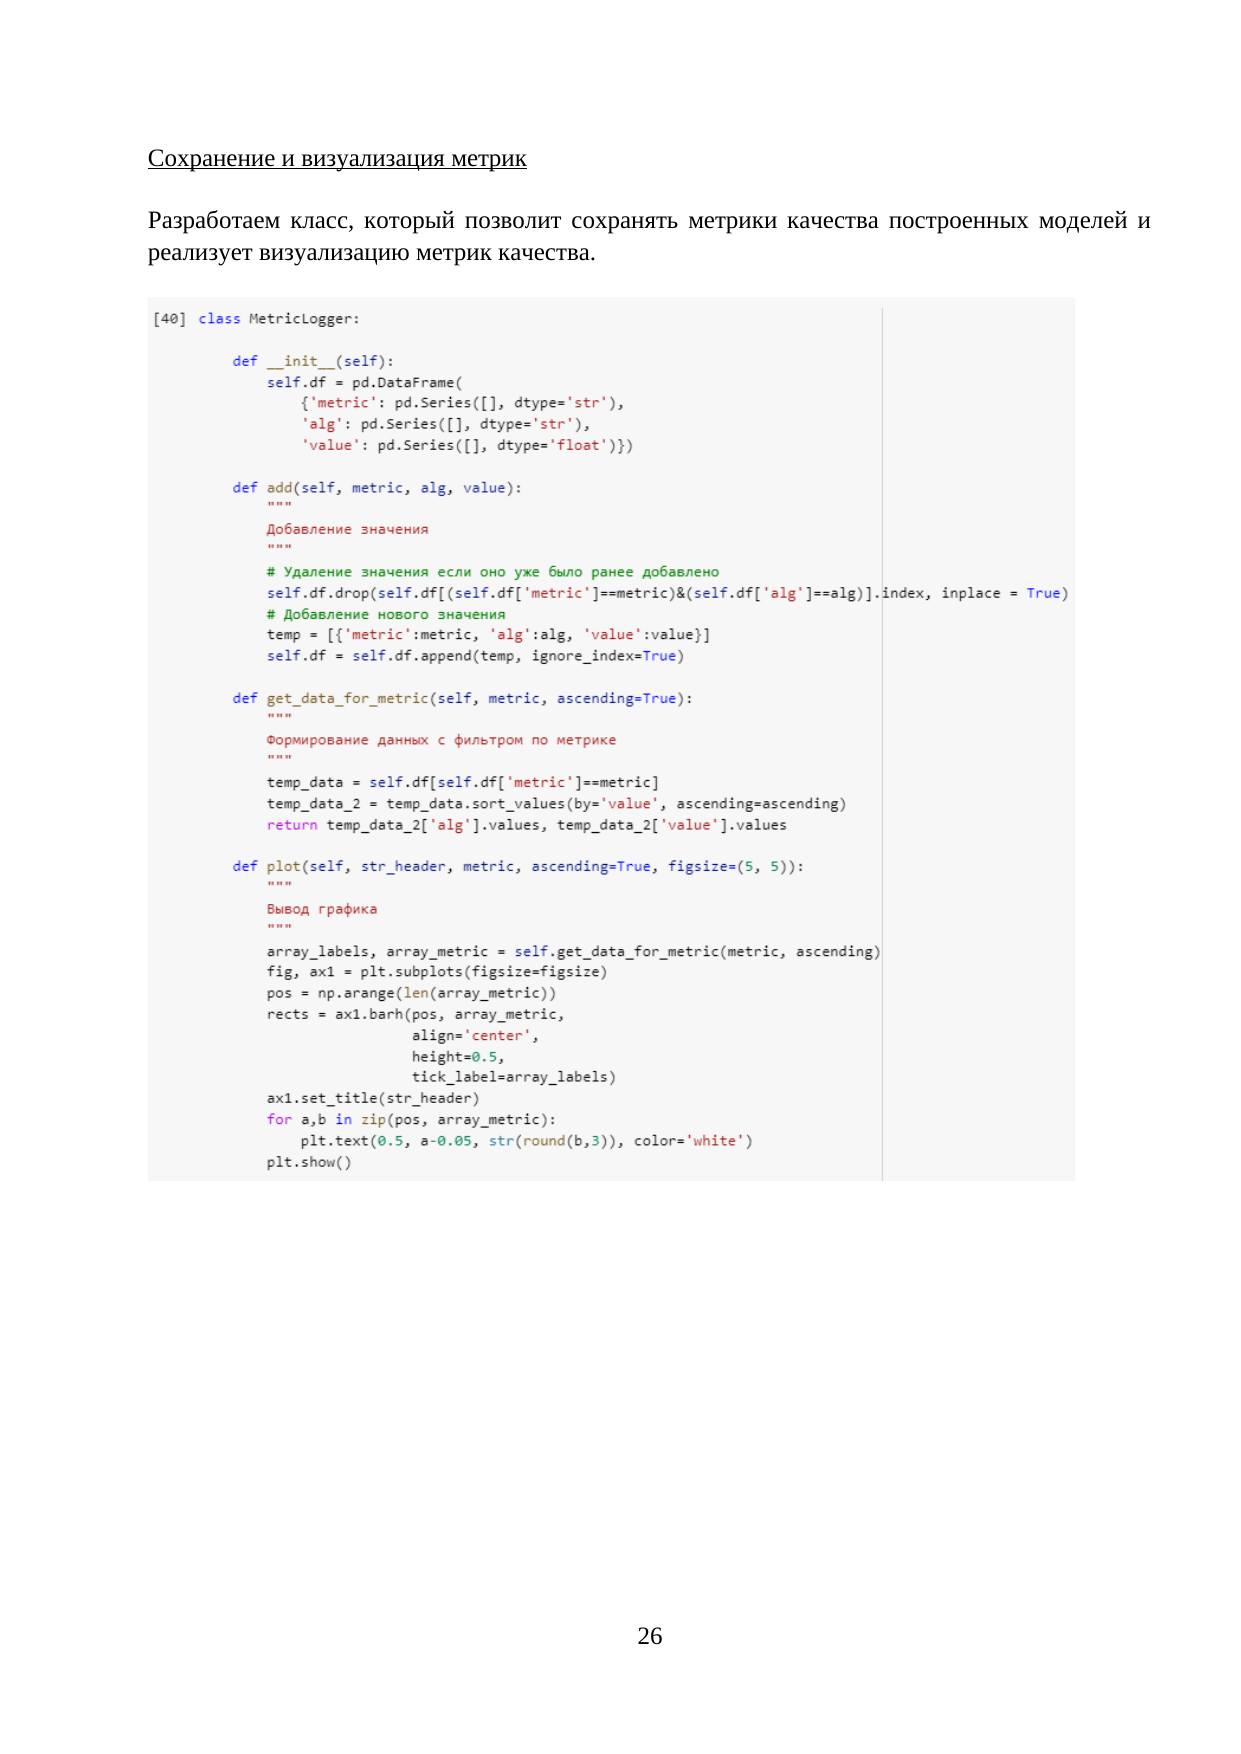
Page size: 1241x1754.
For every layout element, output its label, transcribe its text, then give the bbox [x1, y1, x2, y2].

subtitle Сохранение и визуализация метрик [148, 143, 1152, 172]
picture [147, 296, 1076, 1181]
text Разработаем класс, который позволит сохранять метрики качества построенных моделей и реализует визуализацию метрик качества. [148, 234, 1152, 266]
